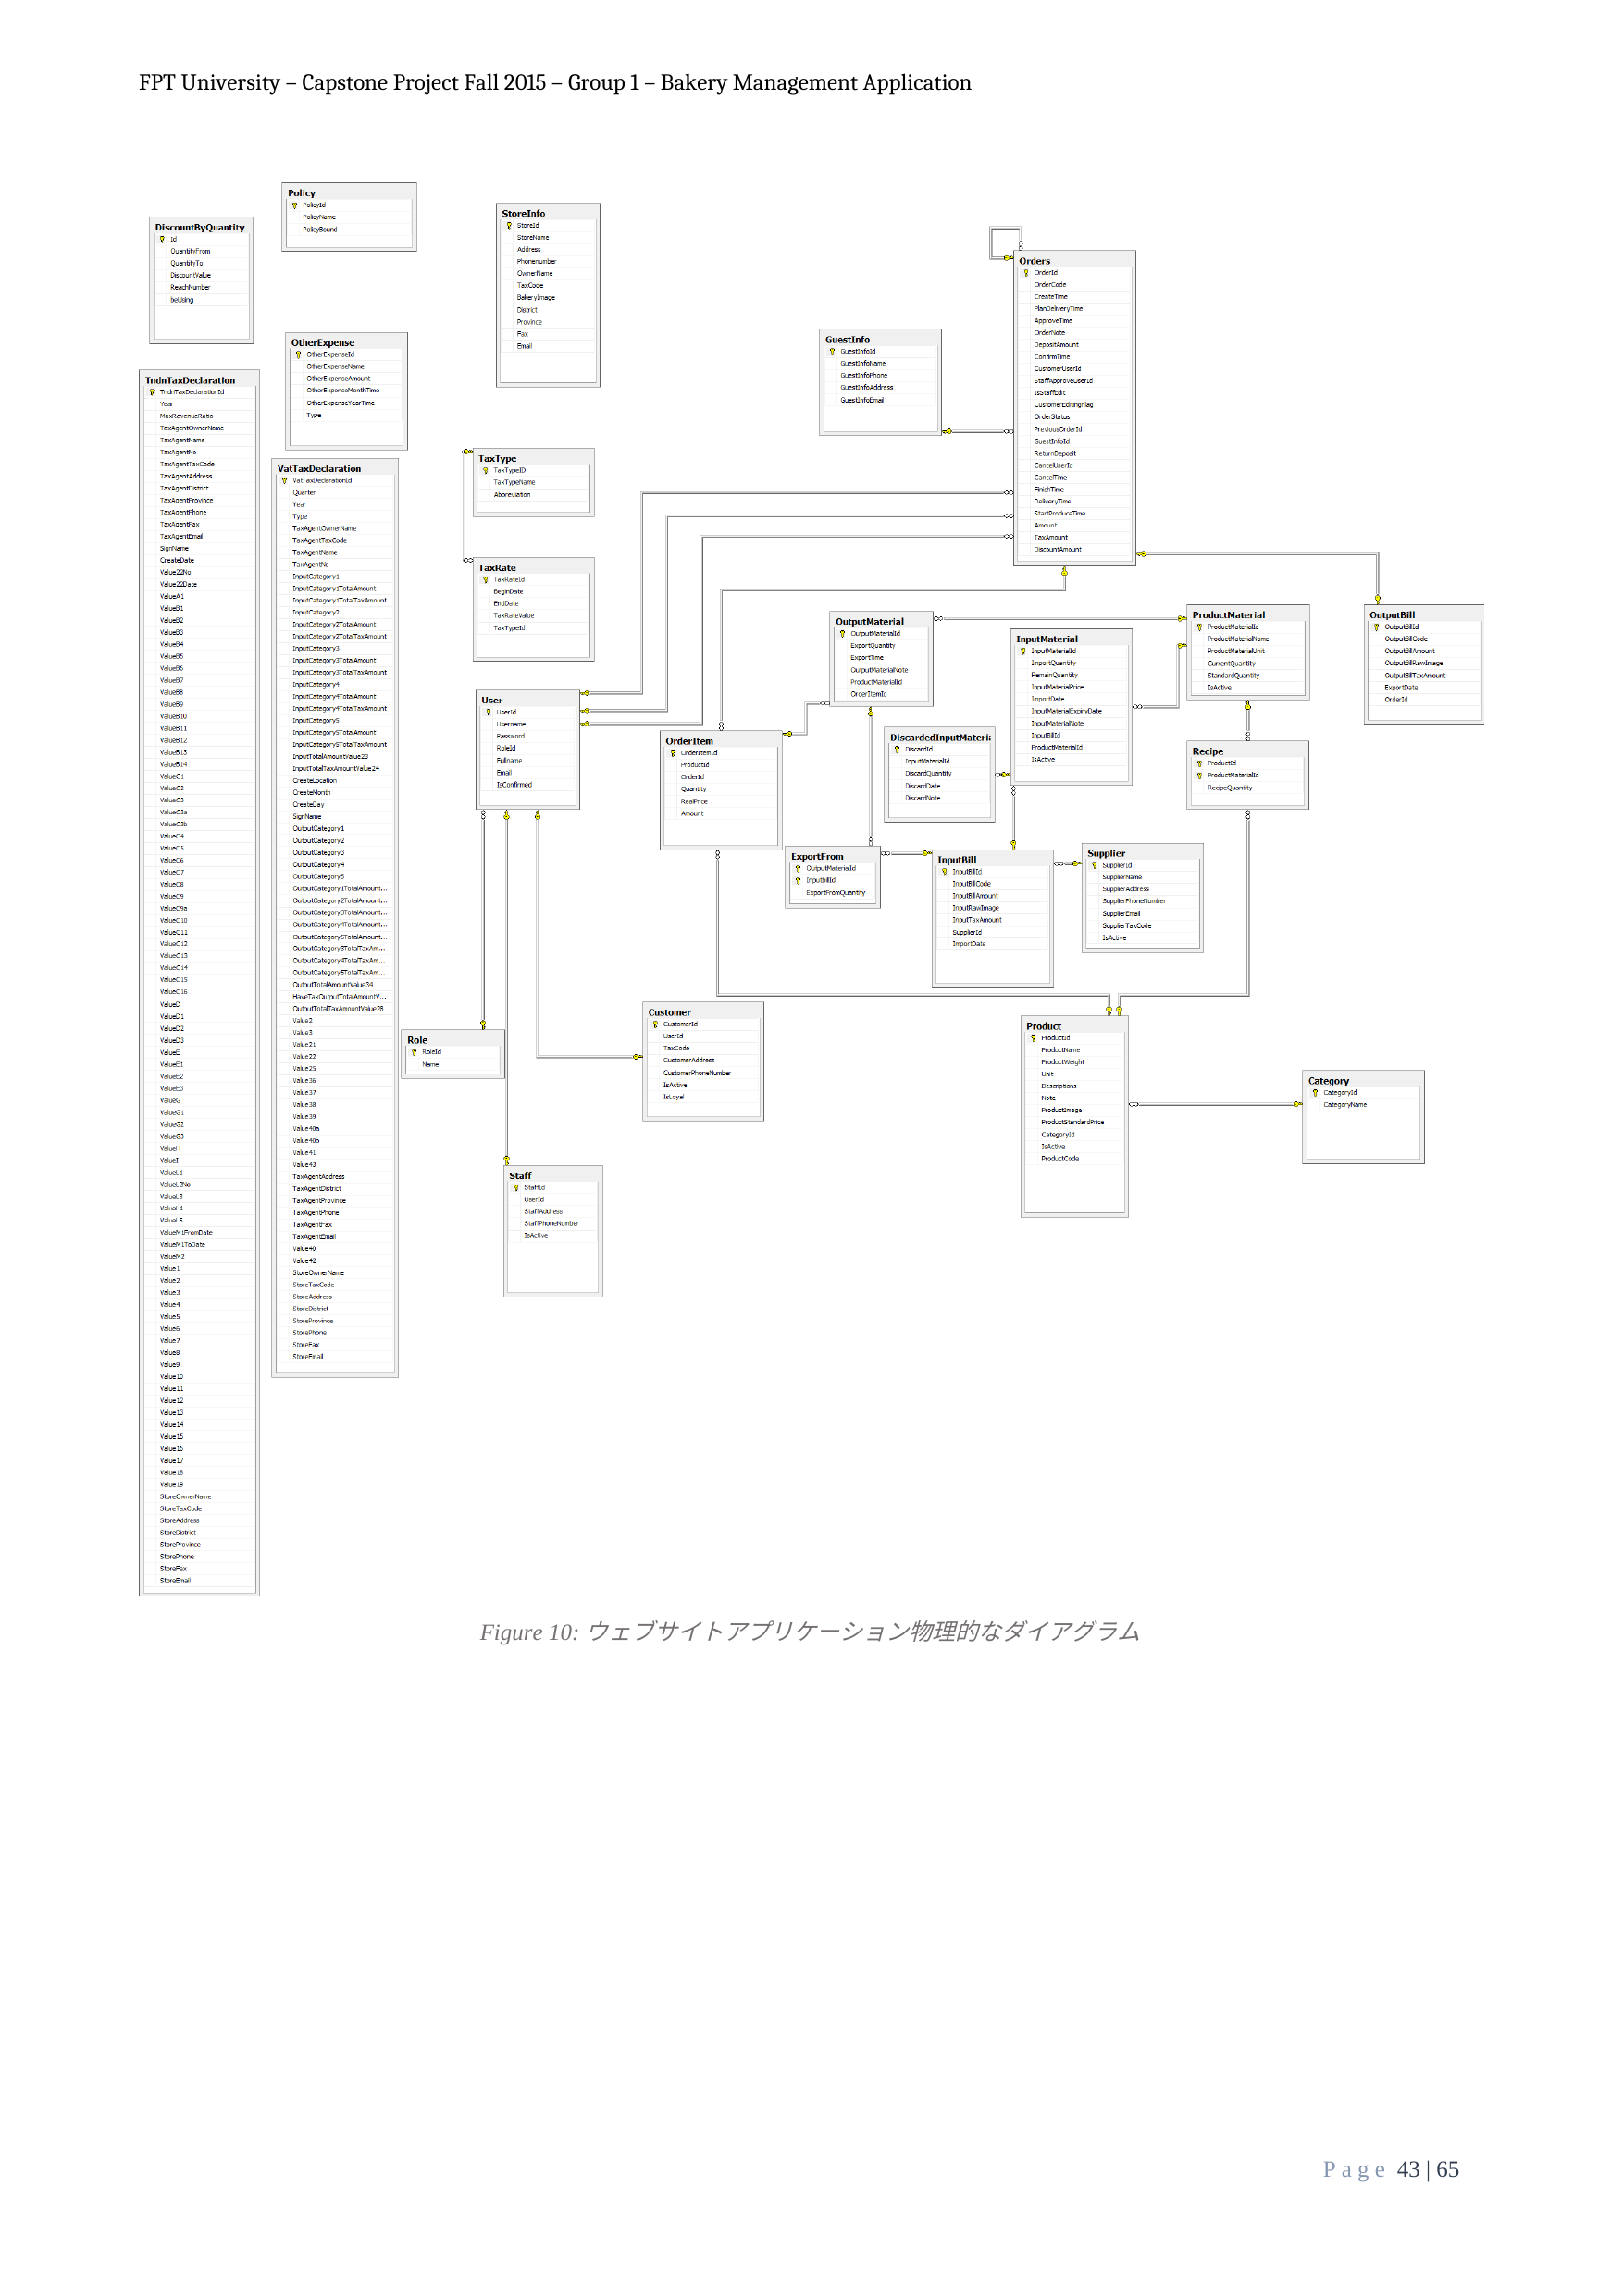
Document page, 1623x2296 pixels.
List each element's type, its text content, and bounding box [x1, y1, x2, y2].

picture [139, 182, 1484, 1596]
